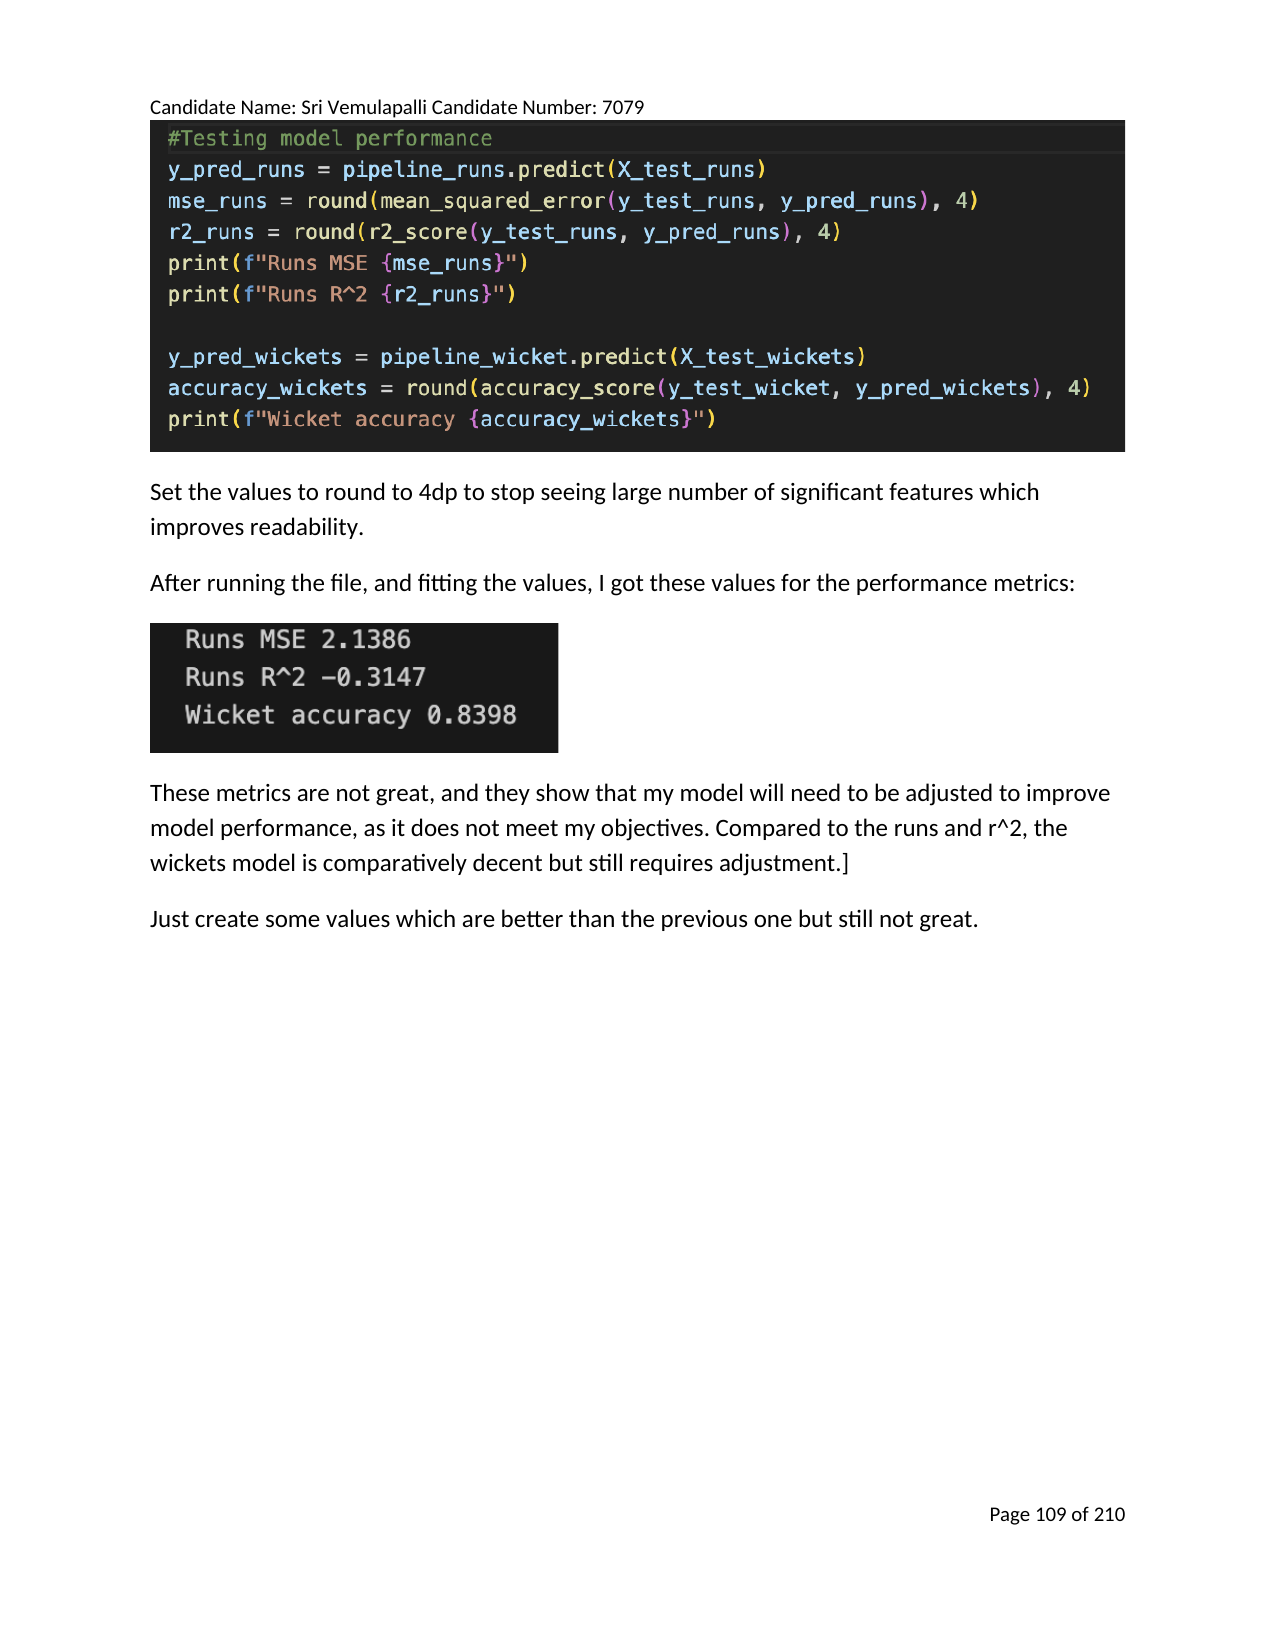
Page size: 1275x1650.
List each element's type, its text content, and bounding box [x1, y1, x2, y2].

text Set the values to round to 4dp to stop seeing large number of significant features which improves readability. [150, 476, 1125, 542]
text After running the file, and fitting the values, I got these values for the performance metrics: [150, 567, 1125, 598]
picture [150, 120, 1125, 452]
text Just create some values which are better than the previous one but still not great. [150, 903, 1125, 933]
picture [150, 623, 559, 753]
text These metrics are not great, and they show that my model will need to be adjusted to improve model performance, as it does not meet my objectives. Compared to the runs and r^2, the wickets model is comparatively decent but still requires adjustment.] [150, 777, 1125, 877]
